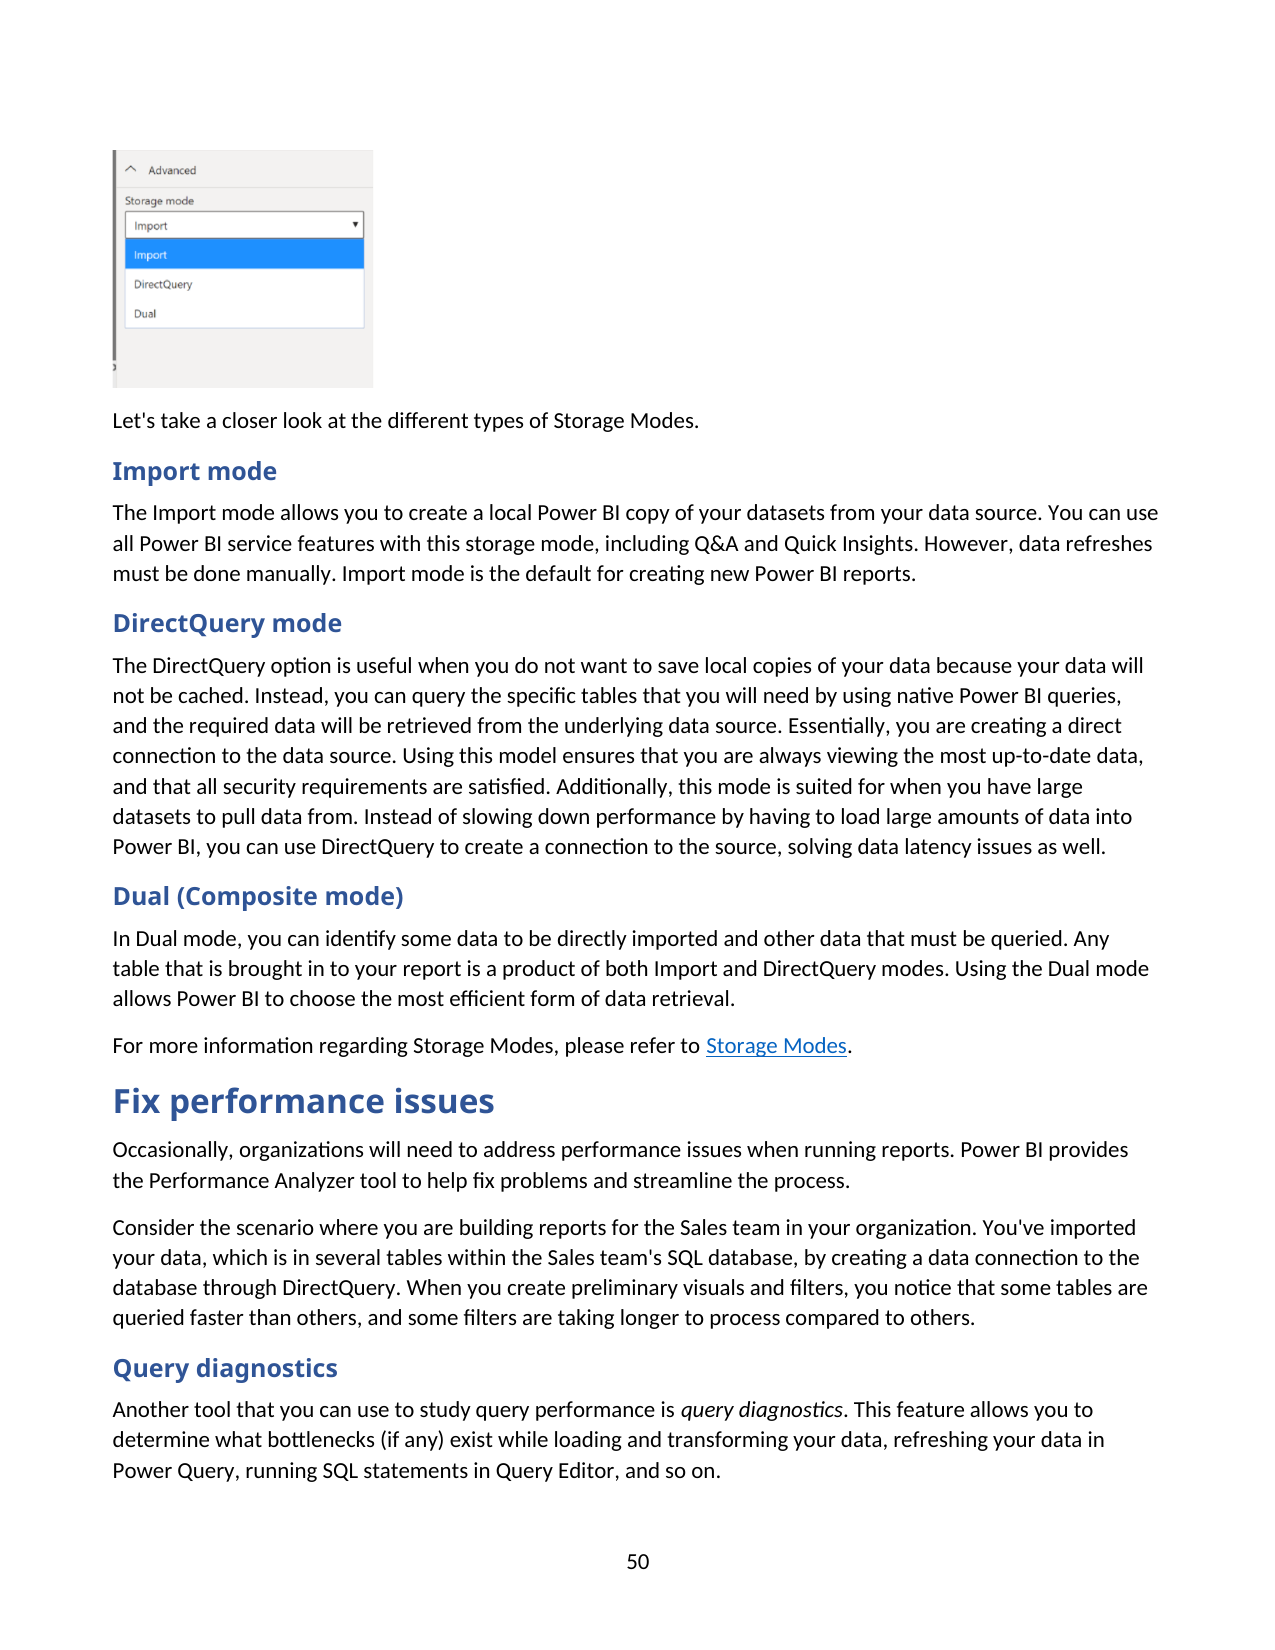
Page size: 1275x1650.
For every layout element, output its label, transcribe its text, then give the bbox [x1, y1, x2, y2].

subtitle Query diagnostics [112, 1350, 1162, 1384]
text Occasionally, organizations will need to address performance issues when running reports. Power BI provides the Performance Analyzer tool to help fix problems and streamline the process. [112, 1136, 1162, 1194]
subtitle Fix performance issues [112, 1078, 1162, 1124]
subtitle Dual (Composite mode) [112, 879, 1162, 913]
subtitle Import mode [112, 453, 1162, 487]
text For more information regarding Storage Modes, please refer to Storage Modes. [112, 1031, 1162, 1059]
text Consider the scenario where you are building reports for the Sales team in your organization. You've imported your data, which is in several tables within the Sales team's SQL database, by creating a data connection to the database through DirectQuery. When you create preliminary visuals and filters, you notice that some tables are queried faster than others, and some filters are taking longer to process compared to others. [112, 1213, 1162, 1331]
text In Dual mode, you can identify some data to be directly imported and other data that must be queried. Any table that is brought in to your report is a product of both Import and DirectQuery modes. Using the Dual mode allows Power BI to choose the most efficient form of data retrieval. [112, 924, 1162, 1013]
text Let's take a closer look at the different types of Storage Modes. [112, 407, 1162, 434]
text The Import mode allows you to create a local Power BI copy of your datasets from your data source. You can use all Power BI service features with this storage mode, including Q&A and Quick Insights. However, data refreshes must be done manually. Import mode is the default for creating new Power BI reports. [112, 498, 1162, 587]
text The DirectQuery option is useful when you do not want to save local copies of your data because your data will not be cached. Instead, you can query the specific tables that you will need by using native Power BI queries, and the required data will be retrieved from the underlying data source. Essentially, you are creating a direct connection to the data source. Using this model ensures that you are always viewing the most up-to-date data, and that all security requirements are satisfied. Additionally, this mode is suited for when you have large datasets to pull data from. Instead of slowing down performance by having to load large amounts of data into Power BI, you can use DirectQuery to create a connection to the source, solving data latency issues as well. [112, 651, 1162, 860]
subtitle DirectQuery mode [112, 606, 1162, 640]
picture [112, 150, 374, 388]
text Another tool that you can use to study query performance is query diagnostics. This feature allows you to determine what bottlenecks (if any) exist while loading and transforming your data, refreshing your data in Power Query, running SQL statements in Query Editor, and so on. [112, 1395, 1162, 1484]
